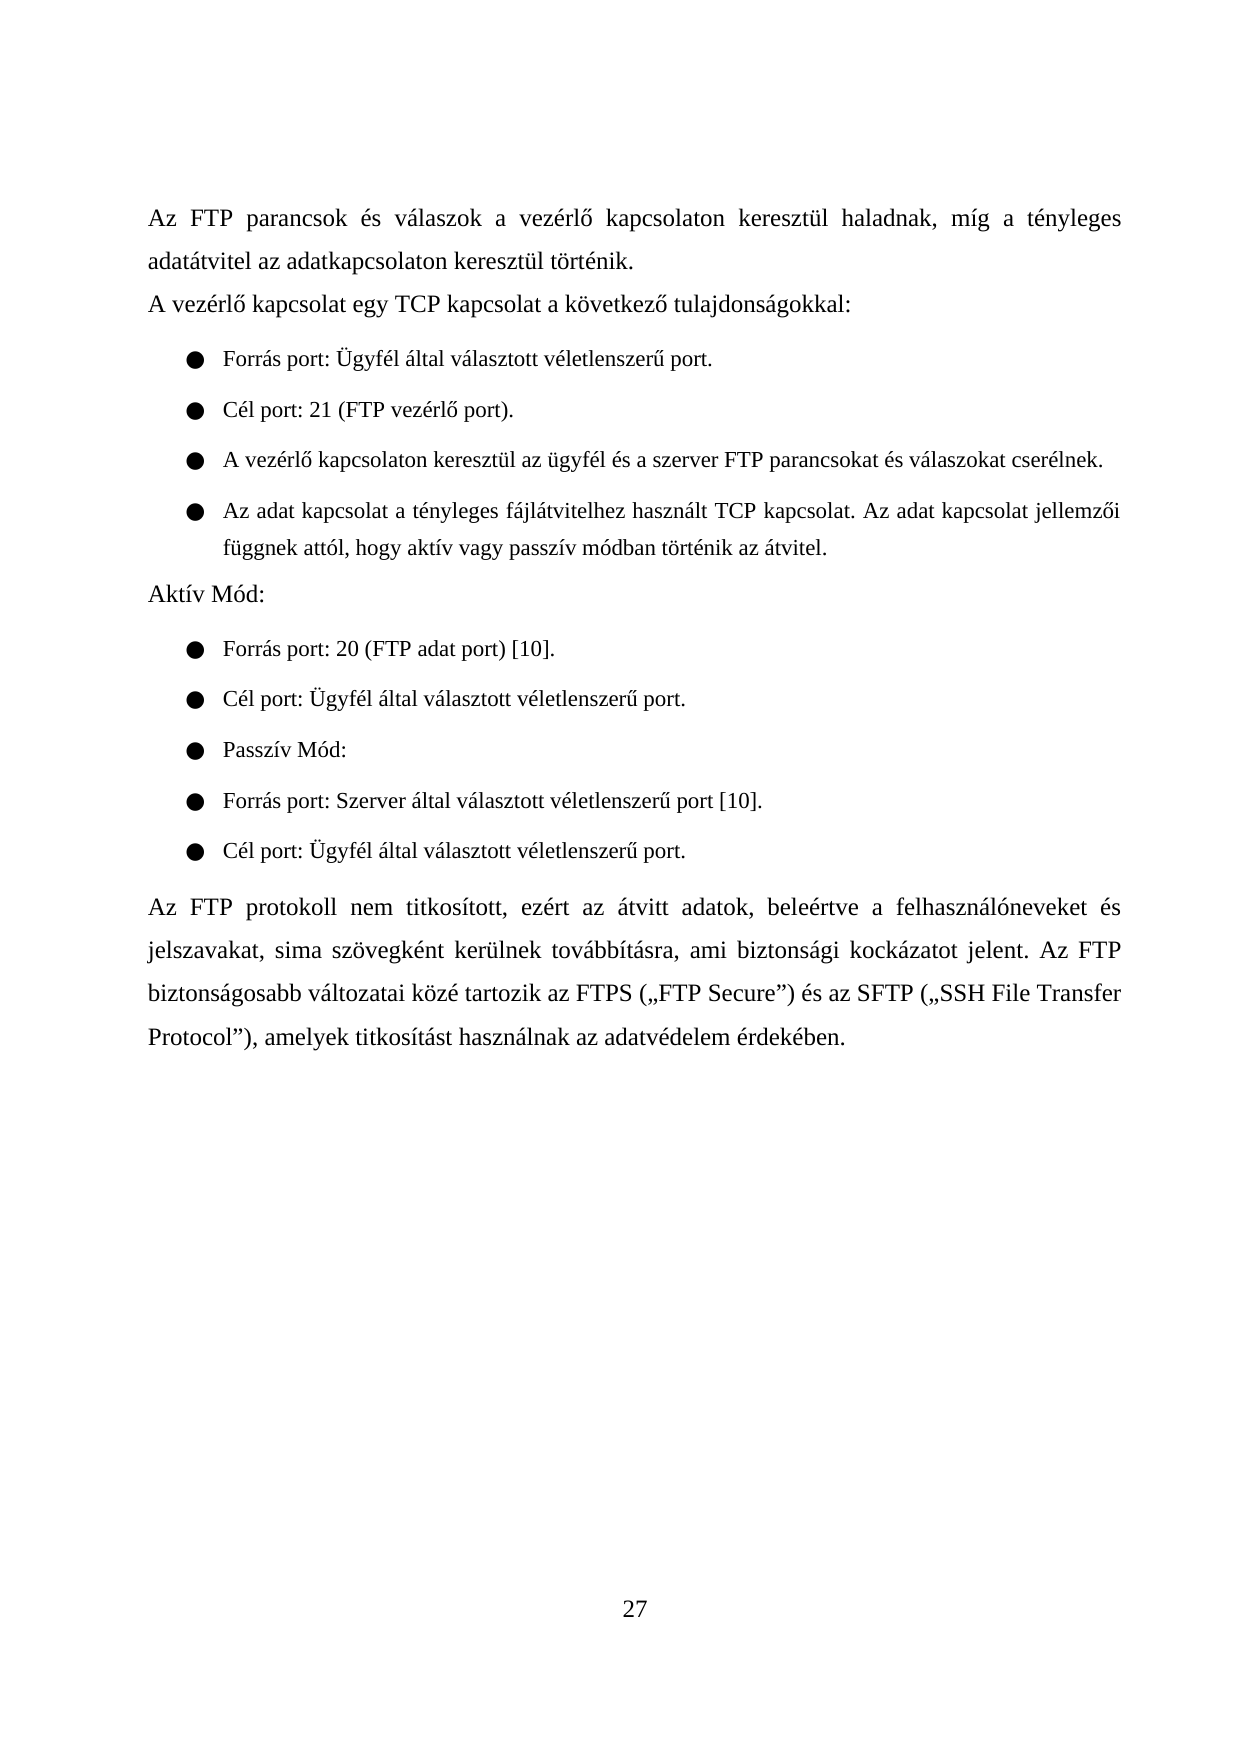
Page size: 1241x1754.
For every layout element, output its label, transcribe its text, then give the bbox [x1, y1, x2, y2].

list Cél port: Ügyfél által választott véletlenszerű port. [185, 673, 1122, 720]
list Az adat kapcsolat a tényleges fájlátvitelhez használt TCP kapcsolat. Az adat kapcsolat jellemzői függnek attól, hogy aktív vagy passzív módban történik az átvitel. [185, 485, 1122, 560]
text Az FTP protokoll nem titkosított, ezért az átvitt adatok, beleértve a felhasználóneveket és jelszavakat, sima szövegként kerülnek továbbításra, ami biztonsági kockázatot jelent. Az FTP biztonságosabb változatai közé tartozik az FTPS („FTP Secure”) és az SFTP („SSH File Transfer Protocol”), amelyek titkosítást használnak az adatvédelem érdekében. [148, 892, 1122, 1050]
list A vezérlő kapcsolaton keresztül az ügyfél és a szerver FTP parancsokat és válaszokat cserélnek. [185, 434, 1122, 481]
list Forrás port: Ügyfél által választott véletlenszerű port. [185, 332, 1122, 379]
list Cél port: Ügyfél által választott véletlenszerű port. [185, 825, 1122, 872]
list Passzív Mód: [185, 723, 1122, 770]
text A vezérlő kapcsolat egy TCP kapcsolat a következő tulajdonságokkal: [148, 289, 1122, 318]
list Cél port: 21 (FTP vezérlő port). [185, 383, 1122, 430]
text Aktív Mód: [148, 579, 1122, 608]
text Az FTP parancsok és válaszok a vezérlő kapcsolaton keresztül haladnak, míg a tényleges adatátvitel az adatkapcsolaton keresztül történik. [148, 203, 1122, 275]
list Forrás port: Szerver által választott véletlenszerű port [10]. [185, 774, 1122, 821]
list Forrás port: 20 (FTP adat port) [10]. [185, 622, 1122, 669]
